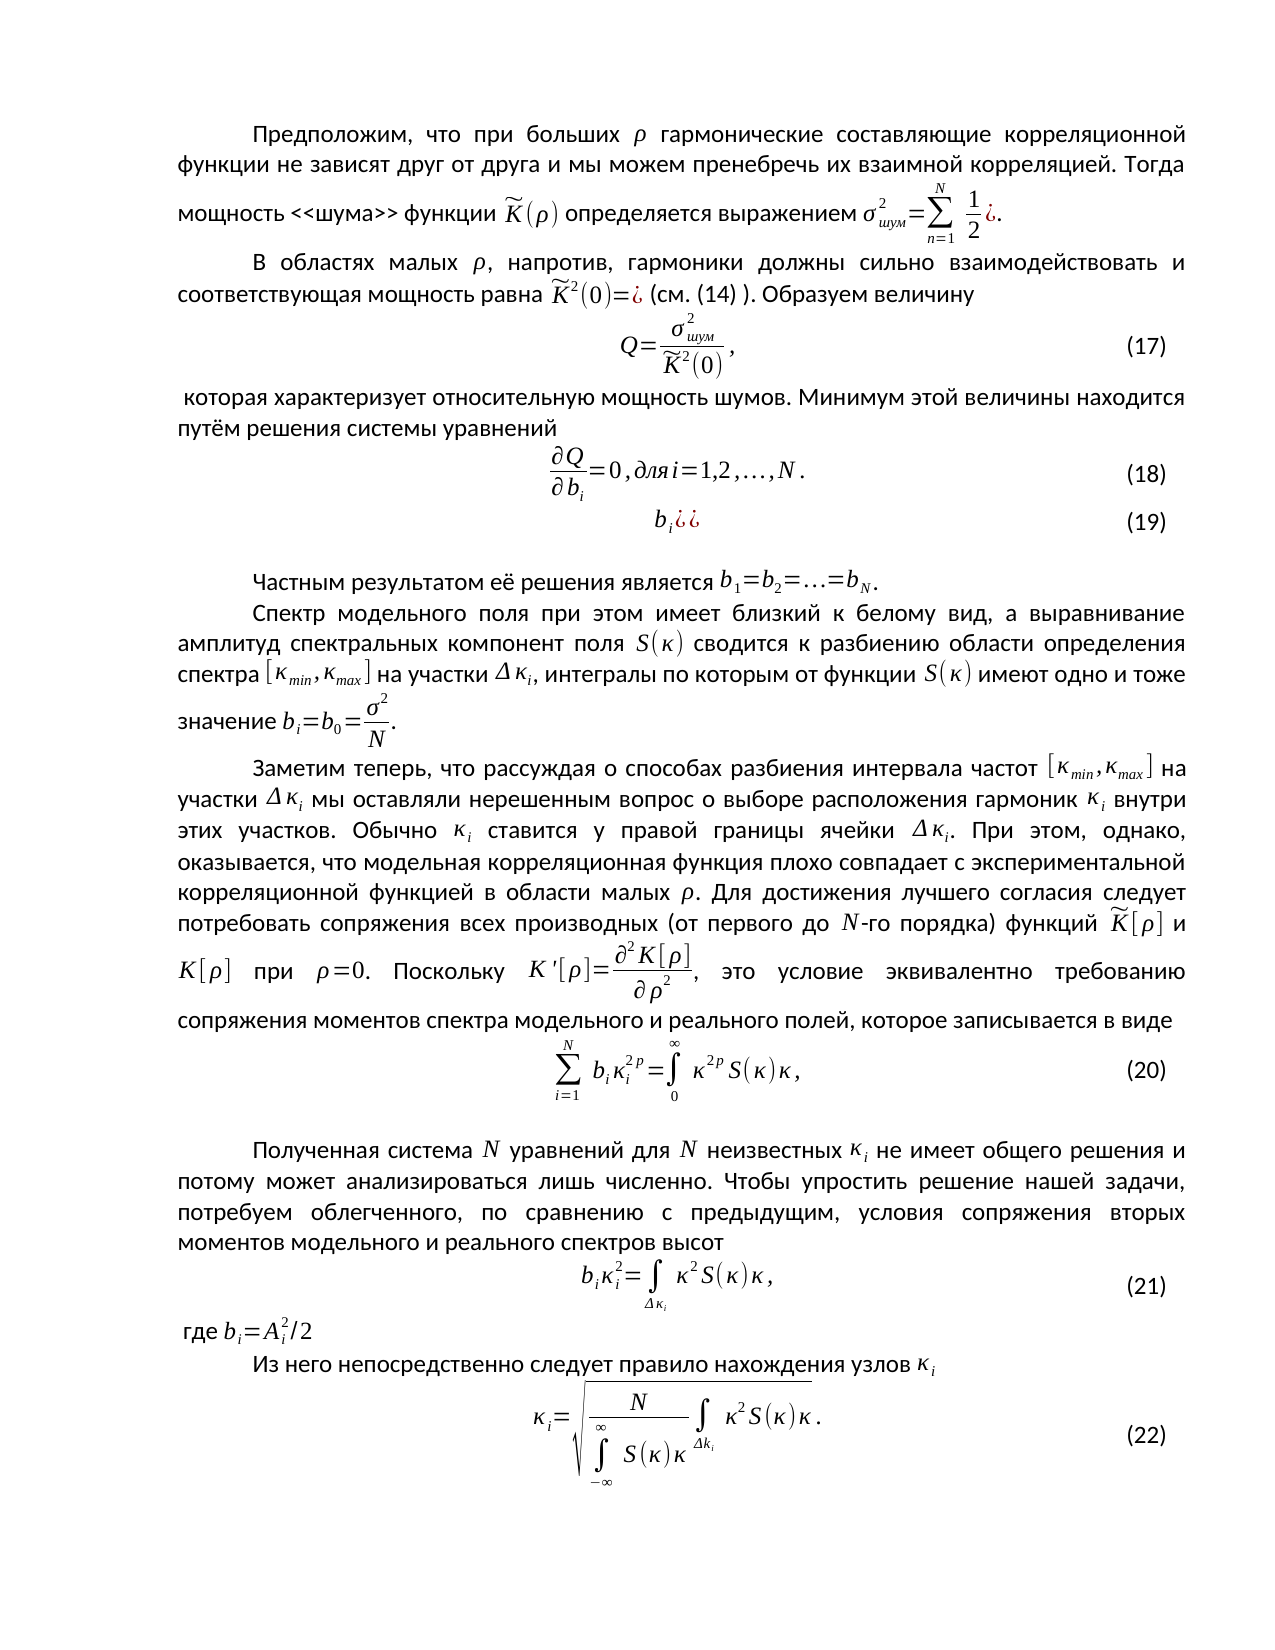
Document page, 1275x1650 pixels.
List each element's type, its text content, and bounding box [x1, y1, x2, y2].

text (20) [177, 1034, 1186, 1105]
text Предположим, что при больших гармонические составляющие корреляционной функции не зависят друг от друга и мы можем пренебречь их взаимной корреляцией. Тогда мощность <<шума>> функции определяется выражением . [177, 118, 1186, 246]
text которая характеризует относительную мощность шумов. Минимум этой величины находится путём решения системы уравнений [177, 381, 1186, 442]
text (18) [177, 442, 1186, 505]
text В областях малых , напротив, гармоники должны сильно взаимодействовать и соответствующая мощность равна (см. (14) ). Образуем величину [177, 246, 1186, 310]
text Полученная система уравнений для неизвестных не имеет общего решения и потому может анализироваться лишь численно. Чтобы упростить решение нашей задачи, потребуем облегченного, по сравнению с предыдущим, условия сопряжения вторых моментов модельного и реального спектров высот [177, 1134, 1186, 1257]
text (22) [177, 1379, 1186, 1490]
text Спектр модельного поля при этом имеет близкий к белому вид, а выравнивание амплитуд спектральных компонент поля сводится к разбиению области определения спектра на участки , интегралы по которым от функции имеют одно и тоже значение . [177, 597, 1186, 752]
text Из него непосредственно следует правило нахождения узлов [177, 1348, 1186, 1379]
text (17) [177, 310, 1186, 381]
text Частным результатом её решения является . [177, 565, 1186, 597]
text где [177, 1313, 1186, 1348]
text (21) [177, 1257, 1186, 1313]
text Заметим теперь, что рассуждая о способах разбиения интервала частот на участки мы оставляли нерешенным вопрос о выборе расположения гармоник внутри этих участков. Обычно ставится у правой границы ячейки . При этом, однако, оказывается, что модельная корреляционная функция плохо совпадает с экспериментальной корреляционной функцией в области малых . Для достижения лучшего согласия следует потребовать сопряжения всех производных (от первого до -го порядка) функций и при . Поскольку , это условие эквивалентно требованию сопряжения моментов спектра модельного и реального полей, которое записывается в виде [177, 752, 1186, 1034]
text (19) [177, 505, 1186, 537]
